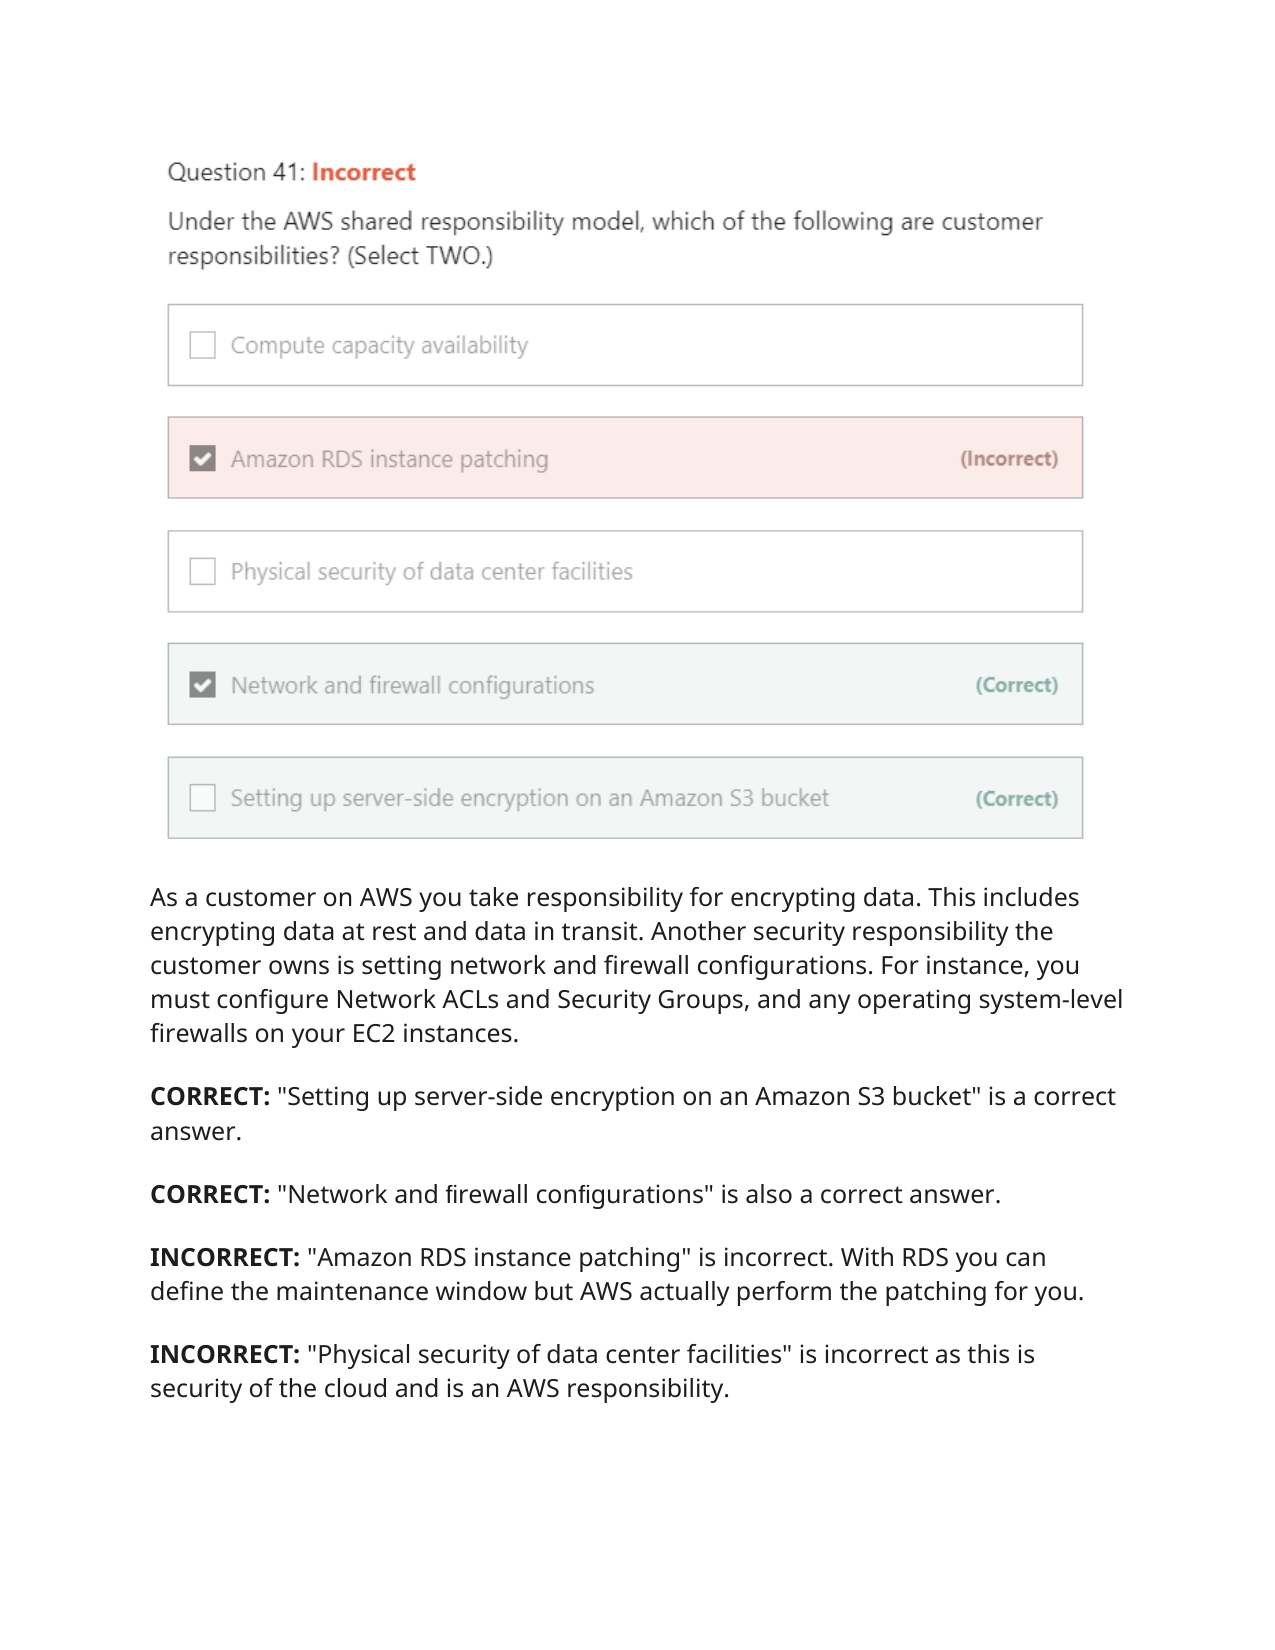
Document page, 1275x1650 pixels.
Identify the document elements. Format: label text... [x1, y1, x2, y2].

text CORRECT: "Setting up server-side encryption on an Amazon S3 bucket" is a correct answer. [150, 1079, 1125, 1147]
picture [150, 150, 1125, 861]
text INCORRECT: "Amazon RDS instance patching" is incorrect. With RDS you can define the maintenance window but AWS actually perform the patching for you. [150, 1239, 1125, 1308]
text CORRECT: "Network and ﬁrewall conﬁgurations" is also a correct answer. [150, 1176, 1125, 1210]
text INCORRECT: "Physical security of data center facilities" is incorrect as this is security of the cloud and is an AWS responsibility. [150, 1337, 1125, 1405]
text As a customer on AWS you take responsibility for encrypting data. This includes encrypting data at rest and data in transit. Another security responsibility the customer owns is setting network and firewall configurations. For instance, you must configure Network ACLs and Security Groups, and any operating system-level firewalls on your EC2 instances. [150, 879, 1125, 1050]
